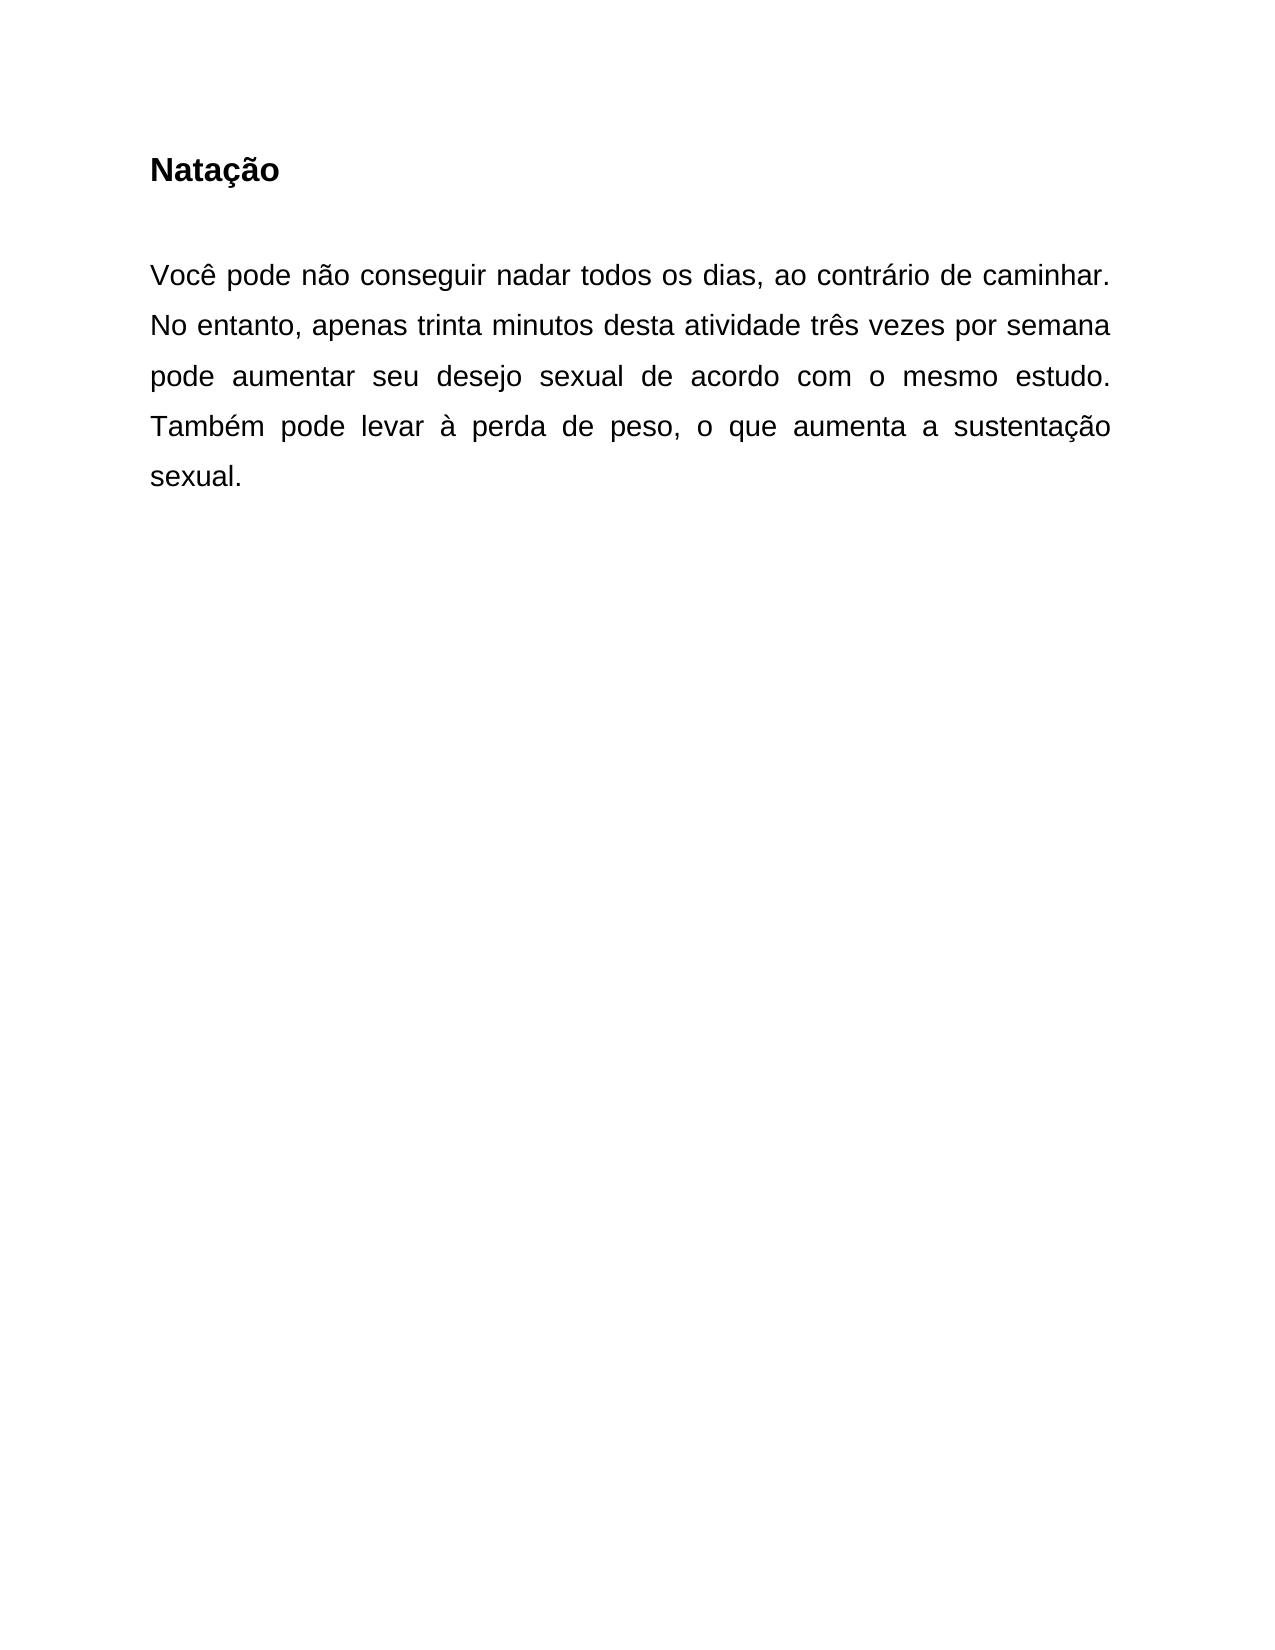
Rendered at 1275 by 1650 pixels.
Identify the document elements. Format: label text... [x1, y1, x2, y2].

text Natação [150, 150, 1125, 188]
text Você pode não conseguir nadar todos os dias, ao contrário de caminhar. No entanto, apenas trinta minutos desta atividade três vezes por semana pode aumentar seu desejo sexual de acordo com o mesmo estudo. Também pode levar à perda de peso, o que aumenta a sustentação sexual. [150, 258, 1112, 493]
